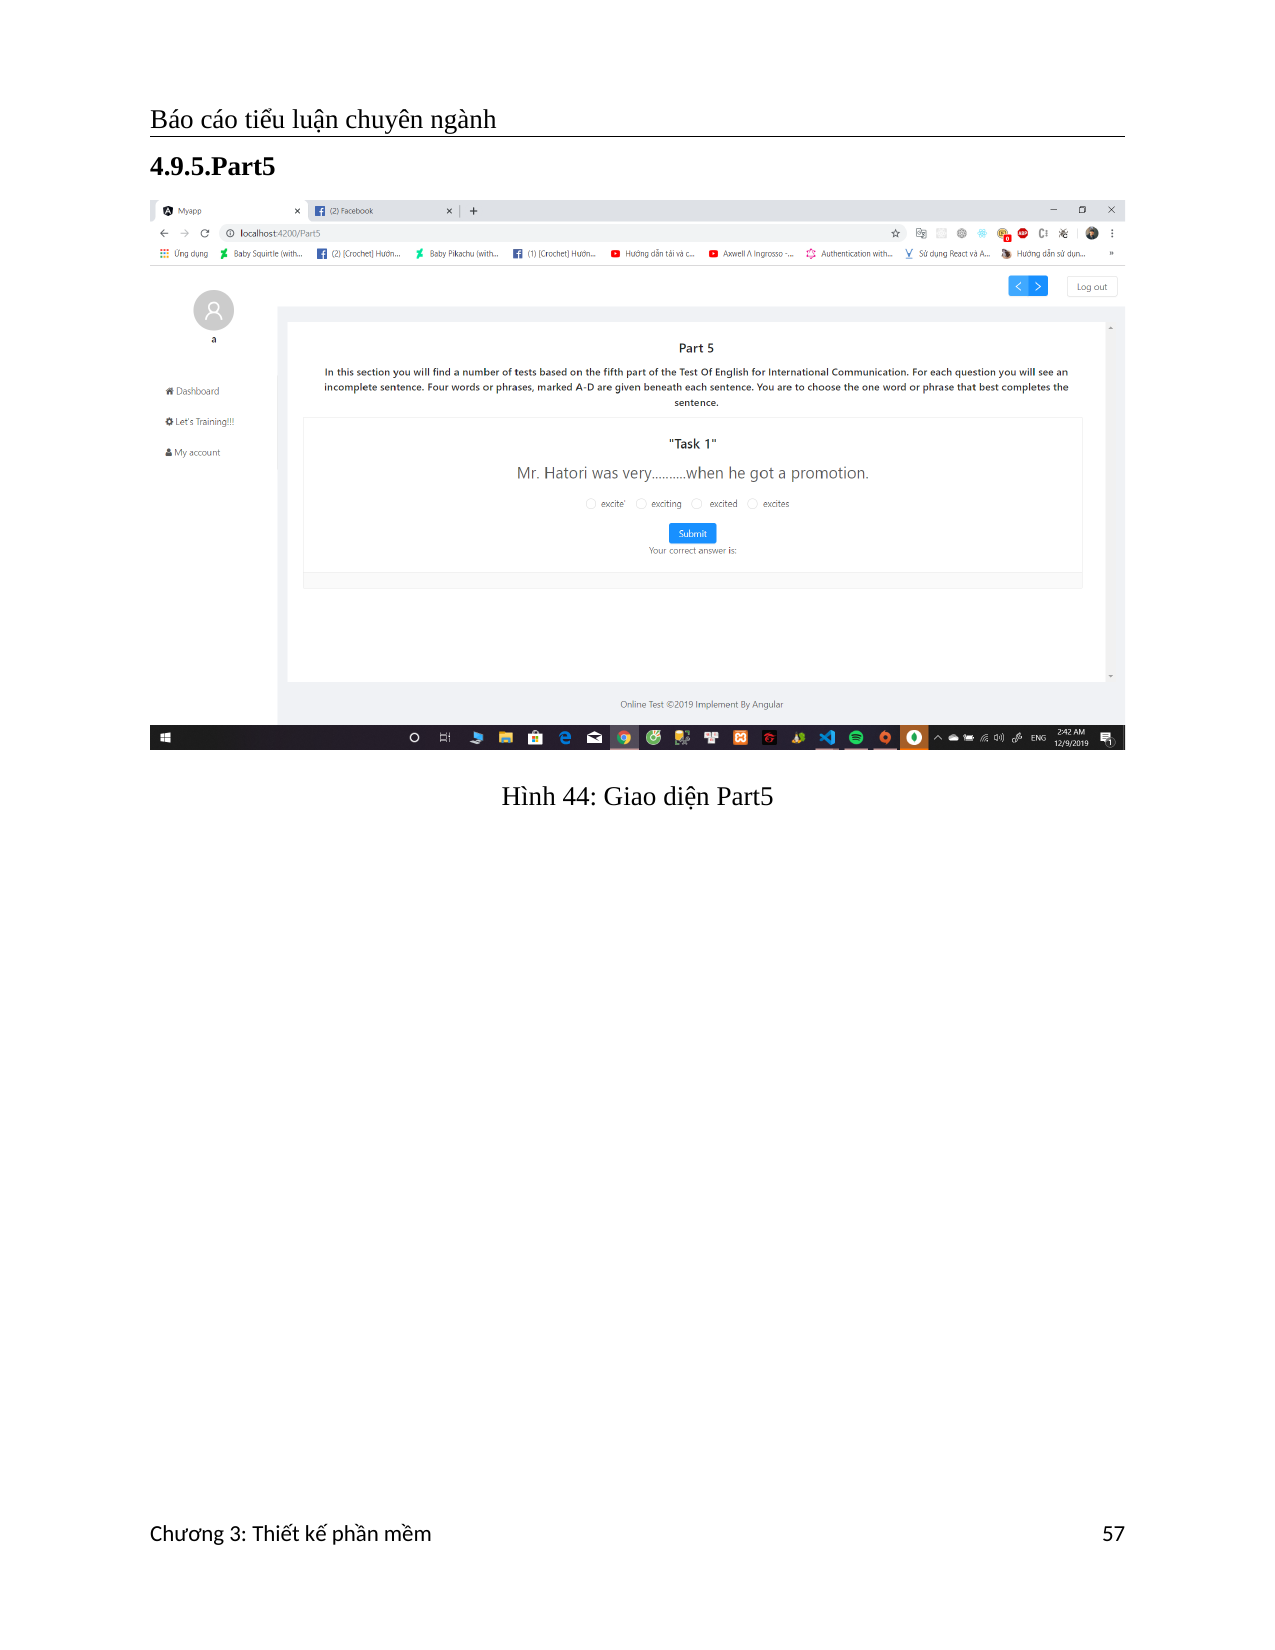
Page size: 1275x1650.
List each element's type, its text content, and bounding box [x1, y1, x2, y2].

subtitle 4.9.5.Part5 [150, 150, 1125, 181]
picture [150, 200, 1125, 750]
text Hình 44: Giao diện Part5 [150, 780, 1125, 811]
